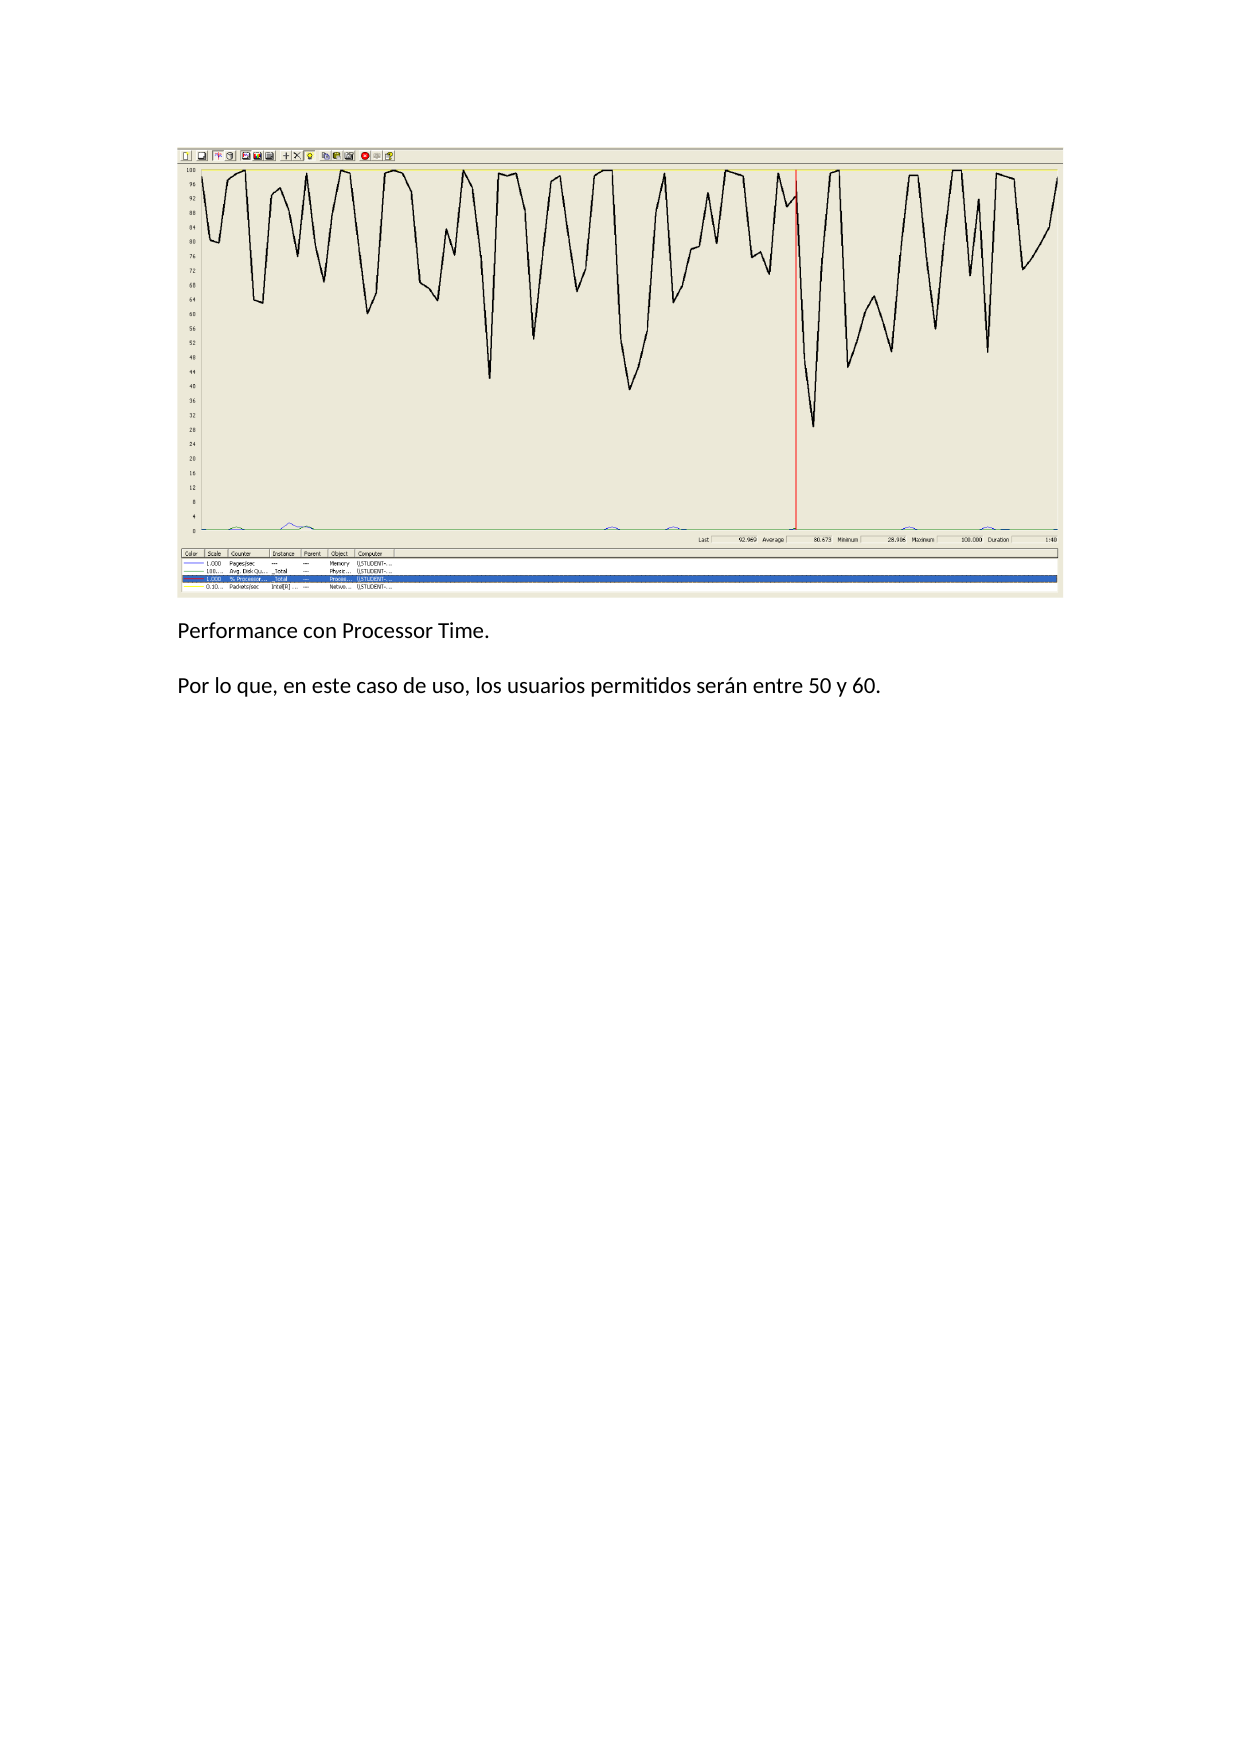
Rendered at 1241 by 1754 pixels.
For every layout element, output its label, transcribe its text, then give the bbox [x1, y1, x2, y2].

picture [177, 147, 1064, 598]
subtitle Por lo que, en este caso de uso, los usuarios permitidos serán entre 50 y 60. [177, 672, 1063, 700]
text Performance con Processor Time. [177, 616, 1063, 644]
